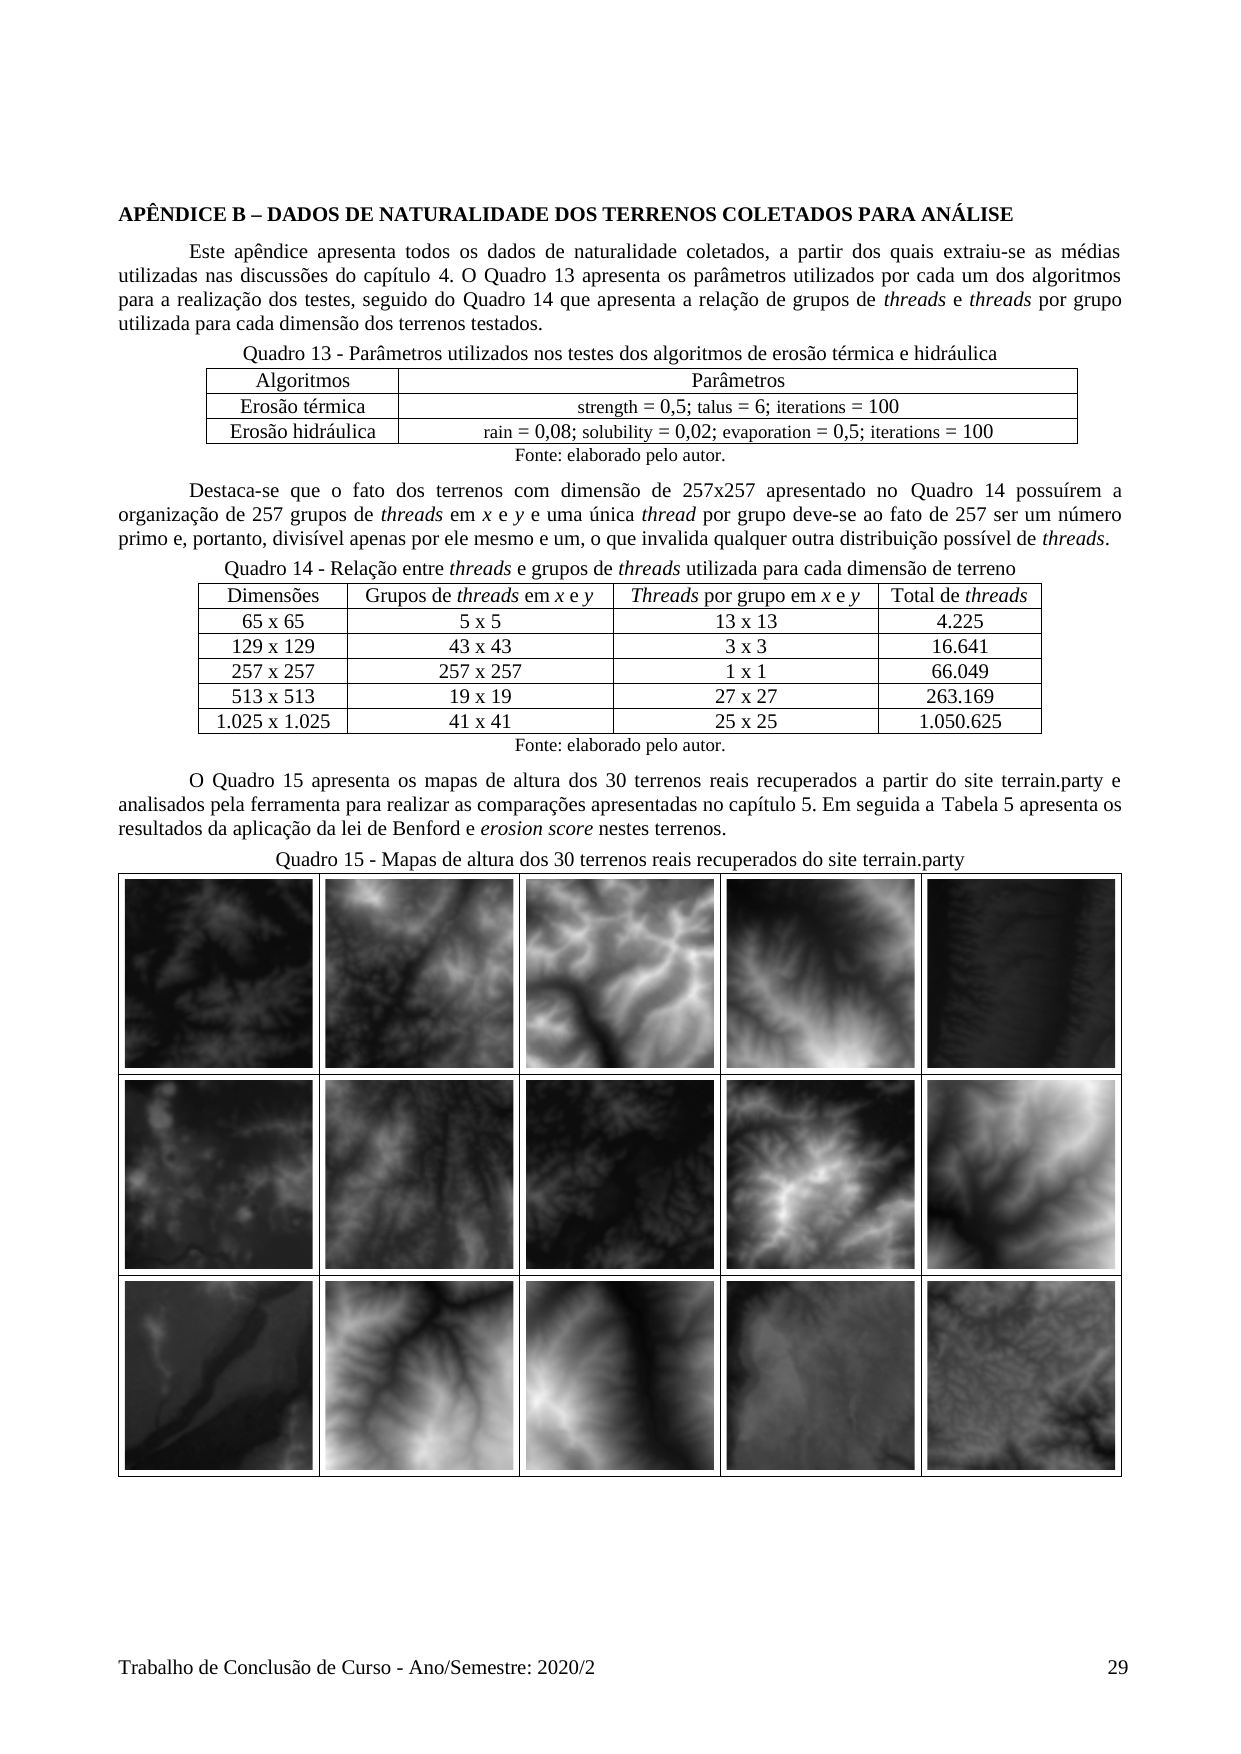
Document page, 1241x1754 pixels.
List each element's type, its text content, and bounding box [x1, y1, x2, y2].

table_header Dimensões [199, 584, 347, 607]
picture [927, 1080, 1116, 1269]
picture [124, 879, 313, 1068]
picture [124, 1281, 313, 1470]
text Destaca-se que o fato dos terrenos com dimensão de 257x257 apresentado no Quadro 14 possuírem a organização de 257 grupos de threads em x e y e uma única thread por grupo deve-se ao fato de 257 ser um número primo e, portanto, divisível apenas por ele mesmo e um, o que invalida qualquer outra distribuição possível de threads. [118, 478, 1122, 550]
text Fonte: elaborado pelo autor. [118, 444, 1122, 465]
text Fonte: elaborado pelo autor. [118, 734, 1122, 756]
table_cell 1 x 1 [614, 659, 878, 683]
table_cell rain = 0,08; solubility = 0,02; evaporation = 0,5; iterations = 100 [399, 419, 1077, 443]
table_header Threads por grupo em x e y [614, 584, 878, 607]
table_cell 19 x 19 [348, 684, 613, 708]
table_cell [520, 1276, 720, 1476]
text APÊNDICE B – Dados de naturalidade dos terrenos coletados para análise [118, 202, 1122, 226]
picture [526, 1281, 714, 1470]
table_cell 263.169 [879, 684, 1041, 708]
picture [526, 879, 714, 1068]
table_cell 3 x 3 [614, 634, 878, 658]
table_cell 5 x 5 [348, 609, 613, 633]
table_cell 257 x 257 [348, 659, 613, 683]
picture [124, 1080, 313, 1269]
table_header [320, 874, 519, 1074]
picture [726, 879, 915, 1068]
table_header Parâmetros [399, 369, 1077, 392]
table_header [119, 874, 319, 1074]
table_cell [721, 1276, 921, 1476]
table_cell 27 x 27 [614, 684, 878, 708]
text O Quadro 15 apresenta os mapas de altura dos 30 terrenos reais recuperados a partir do site terrain.party e analisados pela ferramenta para realizar as comparações apresentadas no capítulo 5. Em seguida a Tabela 5 apresenta os resultados da aplicação da lei de Benford e erosion score nestes terrenos. [118, 768, 1122, 840]
table_cell [320, 1276, 519, 1476]
picture [526, 1080, 714, 1269]
table_cell 13 x 13 [614, 609, 878, 633]
table_cell 43 x 43 [348, 634, 613, 658]
table_cell 66.049 [879, 659, 1041, 683]
table_cell 129 x 129 [199, 634, 347, 658]
table_cell 513 x 513 [199, 684, 347, 708]
picture [325, 1080, 514, 1269]
table_cell Erosão térmica [207, 394, 398, 418]
table_header [721, 874, 921, 1074]
table_header Grupos de threads em x e y [348, 584, 613, 607]
table_header Total de threads [879, 584, 1041, 607]
table_cell [119, 1075, 319, 1274]
text Este apêndice apresenta todos os dados de naturalidade coletados, a partir dos quais extraiu-se as médias utilizadas nas discussões do capítulo 4. O Quadro 13 apresenta os parâmetros utilizados por cada um dos algoritmos para a realização dos testes, seguido do Quadro 14 que apresenta a relação de grupos de threads e threads por grupo utilizada para cada dimensão dos terrenos testados. [118, 239, 1122, 335]
picture [927, 1281, 1116, 1470]
table_cell 41 x 41 [348, 709, 613, 733]
table_cell strength = 0,5; talus = 6; iterations = 100 [399, 394, 1077, 418]
table_cell [922, 1075, 1121, 1274]
picture [325, 1281, 514, 1470]
table_cell [520, 1075, 720, 1274]
table_cell 1.050.625 [879, 709, 1041, 733]
picture [325, 879, 514, 1068]
picture [726, 1281, 915, 1470]
table_cell Erosão hidráulica [207, 419, 398, 443]
table_cell [922, 1276, 1121, 1476]
picture [927, 879, 1116, 1068]
table_header Algoritmos [207, 369, 398, 392]
table_cell [320, 1075, 519, 1274]
table_cell 25 x 25 [614, 709, 878, 733]
table_header [520, 874, 720, 1074]
table_header [922, 874, 1121, 1074]
table_cell 1.025 x 1.025 [199, 709, 347, 733]
table_cell [119, 1276, 319, 1476]
table_cell 257 x 257 [199, 659, 347, 683]
table_cell [721, 1075, 921, 1274]
picture [726, 1080, 915, 1269]
table_cell 4.225 [879, 609, 1041, 633]
table_cell 16.641 [879, 634, 1041, 658]
table_cell 65 x 65 [199, 609, 347, 633]
